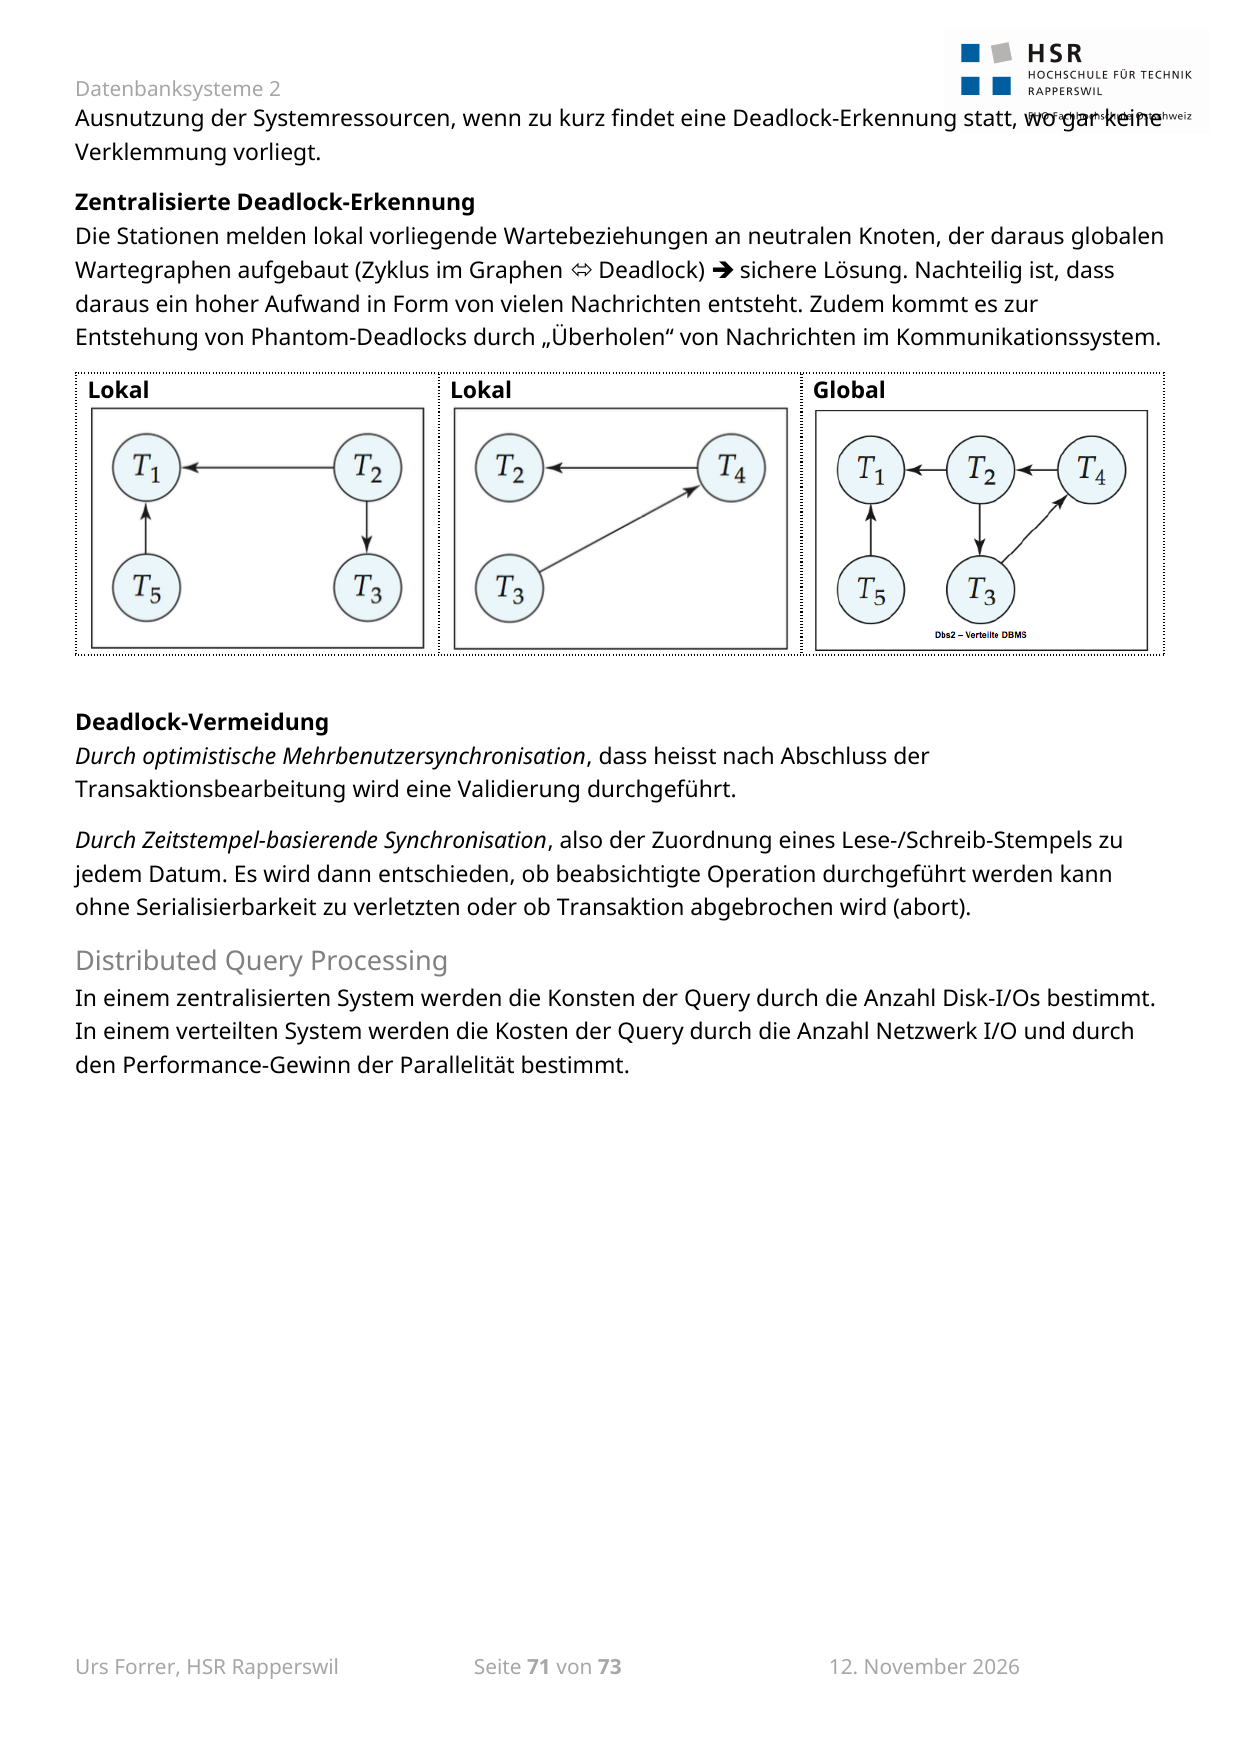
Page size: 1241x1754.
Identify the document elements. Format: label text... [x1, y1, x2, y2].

picture [87, 405, 428, 649]
picture [812, 405, 1153, 654]
table_header Lokal [76, 372, 438, 653]
picture [449, 405, 791, 652]
table_header Lokal [439, 372, 801, 653]
text Durch Zeitstempel-basierende Synchronisation, also der Zuordnung eines Lese-/Schreib-Stempels zu jedem Datum. Es wird dann entschieden, ob beabsichtigte Operation durchgeführt werden kann ohne Serialisierbarkeit zu verletzten oder ob Transaktion abgebrochen wird (abort). [75, 824, 1165, 923]
picture [943, 29, 1210, 134]
subtitle Distributed Query Processing [75, 942, 1165, 979]
text In einem zentralisierten System werden die Konsten der Query durch die Anzahl Disk-I/Os bestimmt. In einem verteilten System werden die Kosten der Query durch die Anzahl Netzwerk I/O und durch den Performance-Gewinn der Parallelität bestimmt. [75, 982, 1165, 1080]
text Deadlock-Vermeidung Durch optimistische Mehrbenutzersynchronisation, dass heisst nach Abschluss der Transaktionsbearbeitung wird eine Validierung durchgeführt. [75, 706, 1165, 805]
table_header Global [801, 372, 1164, 653]
text Zentralisierte Deadlock-Erkennung Die Stationen melden lokal vorliegende Wartebeziehungen an neutralen Knoten, der daraus globalen Wartegraphen aufgebaut (Zyklus im Graphen Deadlock) sichere Lösung. Nachteilig ist, dass daraus ein hoher Aufwand in Form von vielen Nachrichten entsteht. Zudem kommt es zur Entstehung von Phantom-Deadlocks durch „Überholen“ von Nachrichten im Kommunikationssystem. [75, 186, 1165, 353]
